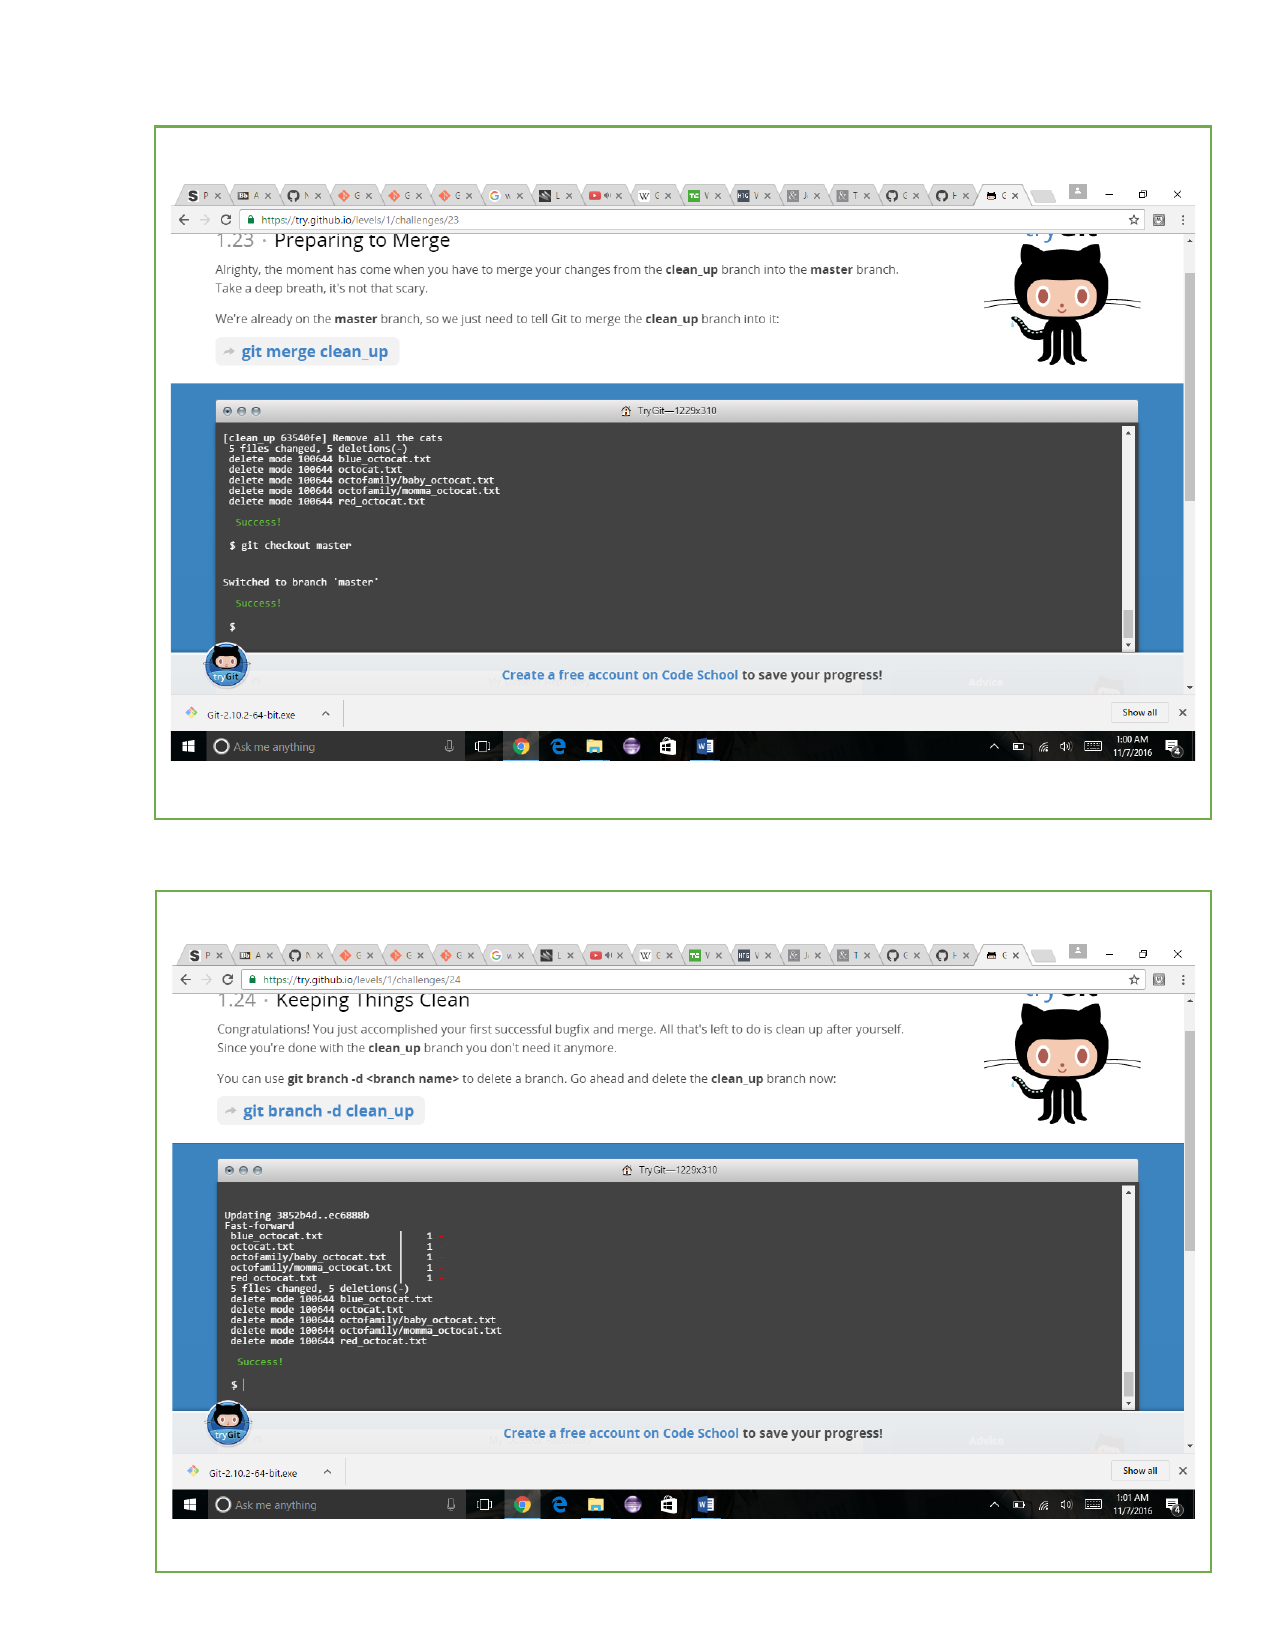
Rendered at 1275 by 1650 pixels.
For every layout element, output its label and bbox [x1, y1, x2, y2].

picture [172, 944, 1195, 1519]
picture [170, 184, 1196, 761]
